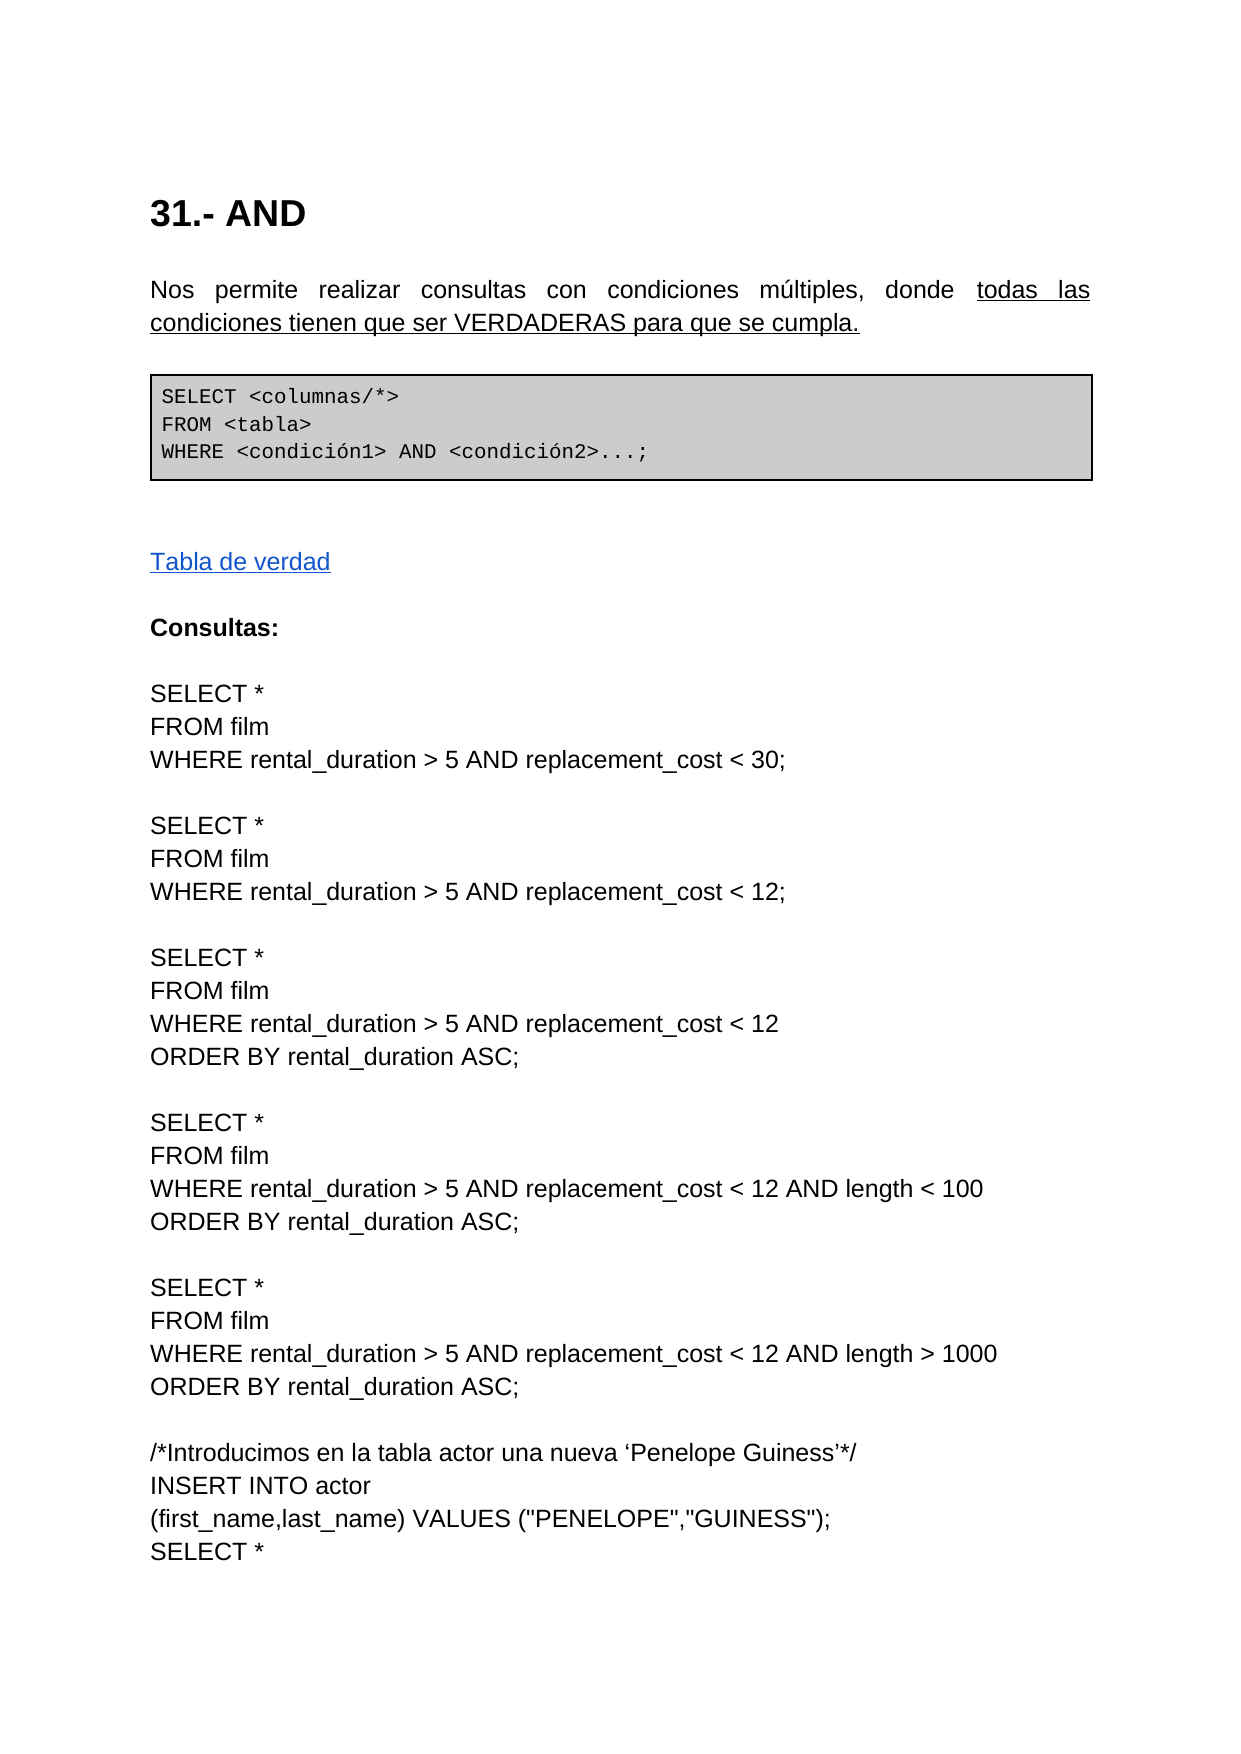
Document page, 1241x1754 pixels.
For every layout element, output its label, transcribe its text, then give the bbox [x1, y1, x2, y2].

text FROM film [150, 1141, 1090, 1170]
text FROM film [150, 844, 1090, 873]
text (first_name,last_name) VALUES ("PENELOPE","GUINESS"); [150, 1504, 1090, 1533]
text WHERE rental_duration > 5 AND replacement_cost < 12 AND length > 1000 [150, 1339, 1090, 1368]
text INSERT INTO actor [150, 1471, 1090, 1500]
text WHERE rental_duration > 5 AND replacement_cost < 12; [150, 877, 1090, 906]
text ORDER BY rental_duration ASC; [150, 1042, 1090, 1071]
text Consultas: [150, 613, 1090, 642]
text SELECT * [150, 811, 1090, 840]
text FROM film [150, 712, 1090, 741]
text WHERE rental_duration > 5 AND replacement_cost < 12 AND length < 100 [150, 1174, 1090, 1203]
text SELECT * [150, 1108, 1090, 1137]
text SELECT * [150, 679, 1090, 708]
table_header SELECT <columnas/*> FROM <tabla> WHERE <condición1> AND <condición2>...; [152, 376, 1091, 479]
text Nos permite realizar consultas con condiciones múltiples, donde todas las condiciones tienen que ser VERDADERAS para que se cumpla. [150, 275, 1090, 337]
subtitle 31.- AND [150, 192, 1090, 235]
text SELECT * [150, 1273, 1090, 1302]
text SELECT * [150, 943, 1090, 972]
text ORDER BY rental_duration ASC; [150, 1372, 1090, 1401]
text FROM film [150, 976, 1090, 1005]
text FROM film [150, 1306, 1090, 1335]
text ORDER BY rental_duration ASC; [150, 1207, 1090, 1236]
text Tabla de verdad [150, 547, 1090, 576]
text SELECT * [150, 1537, 1090, 1566]
text /*Introducimos en la tabla actor una nueva ‘Penelope Guiness’*/ [150, 1438, 1090, 1467]
text WHERE rental_duration > 5 AND replacement_cost < 30; [150, 745, 1090, 774]
text WHERE rental_duration > 5 AND replacement_cost < 12 [150, 1009, 1090, 1038]
